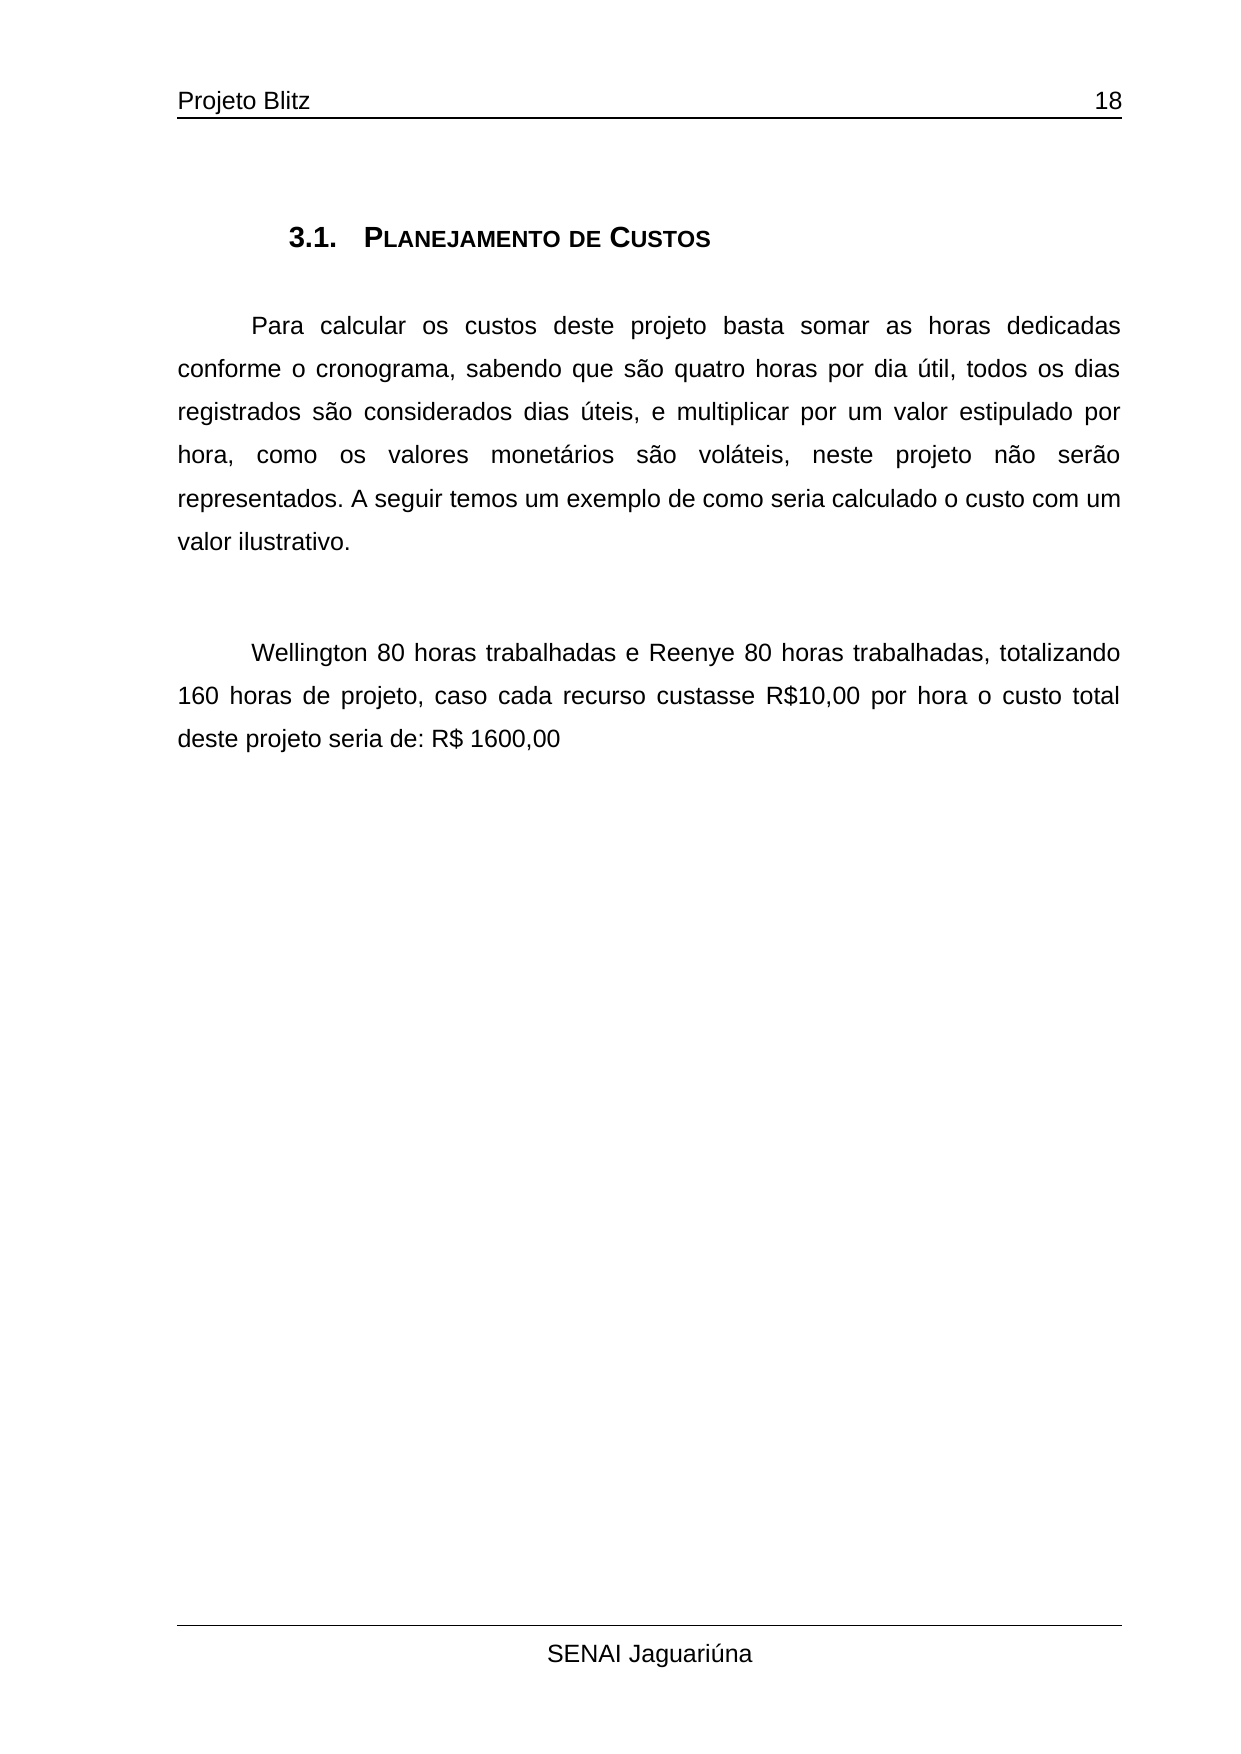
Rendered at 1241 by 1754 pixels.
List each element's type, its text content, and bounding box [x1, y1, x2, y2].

subtitle Planejamento de Custos [288, 219, 1122, 253]
text Para calcular os custos deste projeto basta somar as horas dedicadas conforme o cronograma, sabendo que são quatro horas por dia útil, todos os dias registrados são considerados dias úteis, e multiplicar por um valor estipulado por hora, como os valores monetários são voláteis, neste projeto não serão representados. A seguir temos um exemplo de como seria calculado o custo com um valor ilustrativo. [177, 311, 1122, 556]
text Wellington 80 horas trabalhadas e Reenye 80 horas trabalhadas, totalizando 160 horas de projeto, caso cada recurso custasse R$10,00 por hora o custo total deste projeto seria de: R$ 1600,00 [177, 638, 1122, 753]
